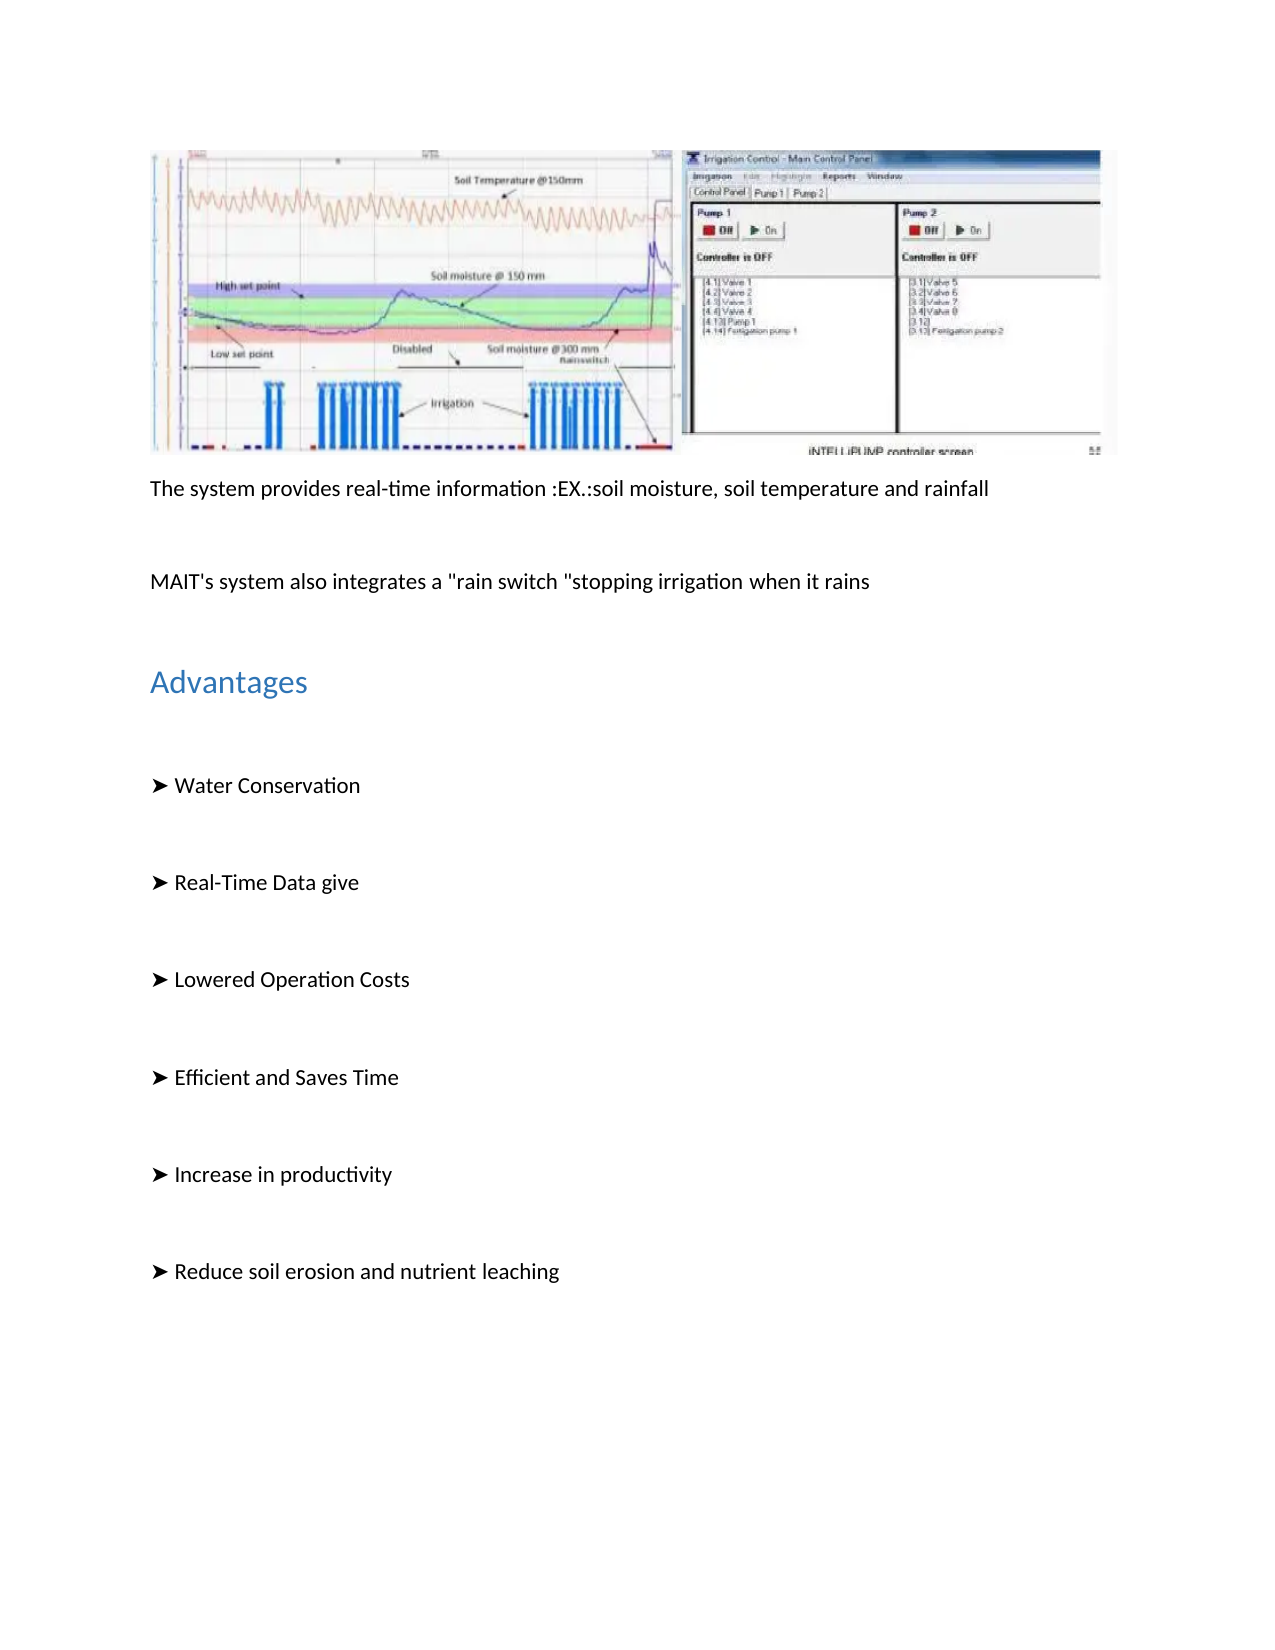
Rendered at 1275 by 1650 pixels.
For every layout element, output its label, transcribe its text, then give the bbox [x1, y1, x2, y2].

text MAIT's system also integrates a "rain switch "stopping irrigation when it rains [150, 567, 1125, 596]
text ➤ Efficient and Saves Time [150, 1061, 1125, 1092]
text ➤ Increase in productivity [150, 1158, 1125, 1189]
text Advantages [150, 661, 1125, 702]
text ➤ Real-Time Data give [150, 866, 1125, 897]
picture [150, 150, 1118, 455]
text The system provides real-time information :EX.:soil moisture, soil temperature and rainfall [150, 474, 1125, 502]
text ➤ Water Conservation [150, 769, 1125, 800]
text ➤ Lowered Operation Costs [150, 963, 1125, 994]
text ➤ Reduce soil erosion and nutrient leaching [150, 1255, 1125, 1286]
